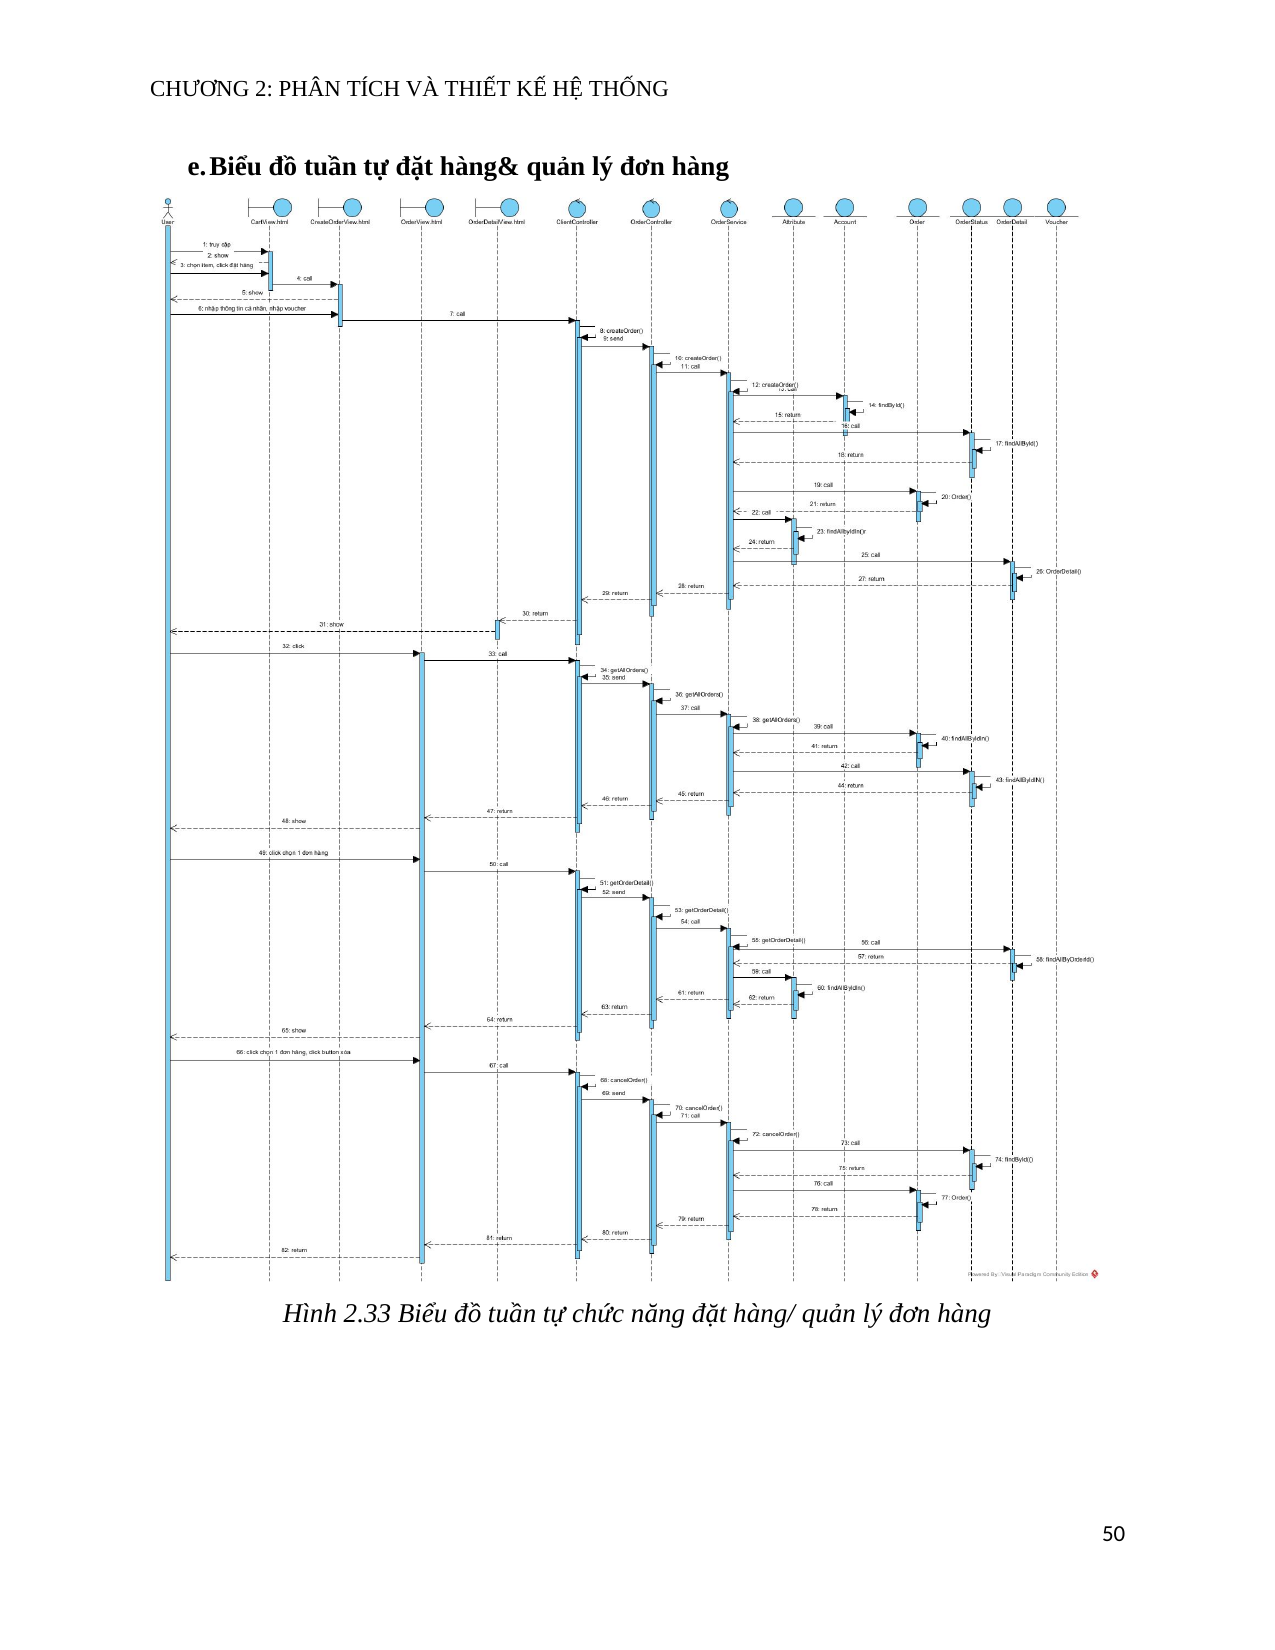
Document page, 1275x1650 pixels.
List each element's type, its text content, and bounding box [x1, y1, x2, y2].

text Hình 2.33 Biểu đồ tuần tự chức năng đặt hàng/ quản lý đơn hàng [151, 1297, 1122, 1328]
list Biểu đồ tuần tự đặt hàng& quản lý đơn hàng [187, 150, 1122, 181]
picture [150, 197, 1100, 1283]
